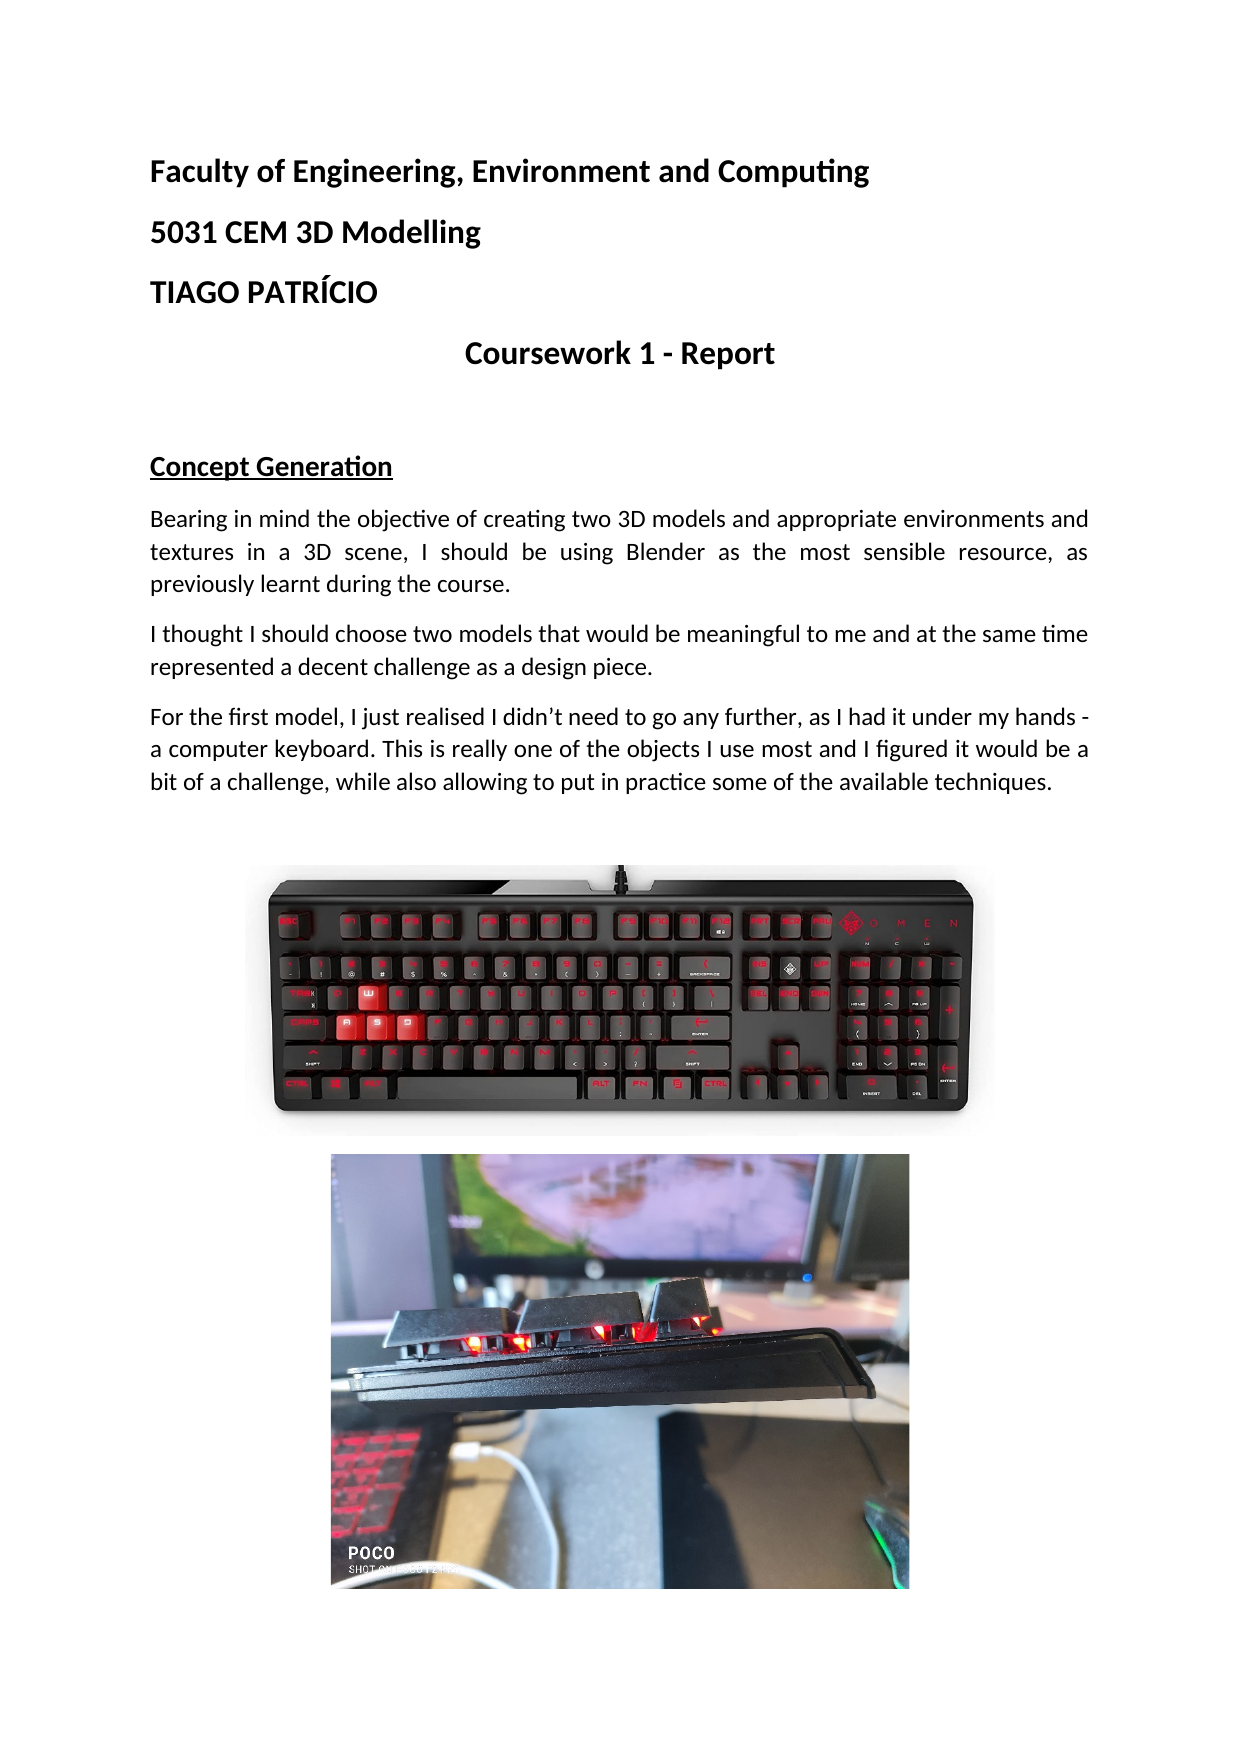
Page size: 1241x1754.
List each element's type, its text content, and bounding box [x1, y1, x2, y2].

text Bearing in mind the objective of creating two 3D models and appropriate environments and textures in a 3D scene, I should be using Blender as the most sensible resource, as previously learnt during the course. [150, 503, 1090, 599]
picture [245, 865, 995, 1136]
text I thought I should choose two models that would be meaningful to me and at the same time represented a decent challenge as a design piece. [150, 618, 1090, 682]
text 5031 CEM 3D Modelling [150, 211, 1090, 251]
picture [330, 1154, 910, 1589]
text For the first model, I just realised I didn’t need to go any further, as I had it under my hands - a computer keyboard. This is really one of the objects I use most and I figured it would be a bit of a challenge, while also allowing to put in practice some of the available techniques. [150, 701, 1090, 797]
text Faculty of Engineering, Environment and Computing [150, 150, 1090, 191]
text TIAGO PATRÍCIO [150, 271, 1090, 312]
text Coursework 1 - Report [150, 332, 1090, 373]
text Concept Generation [150, 448, 1090, 483]
